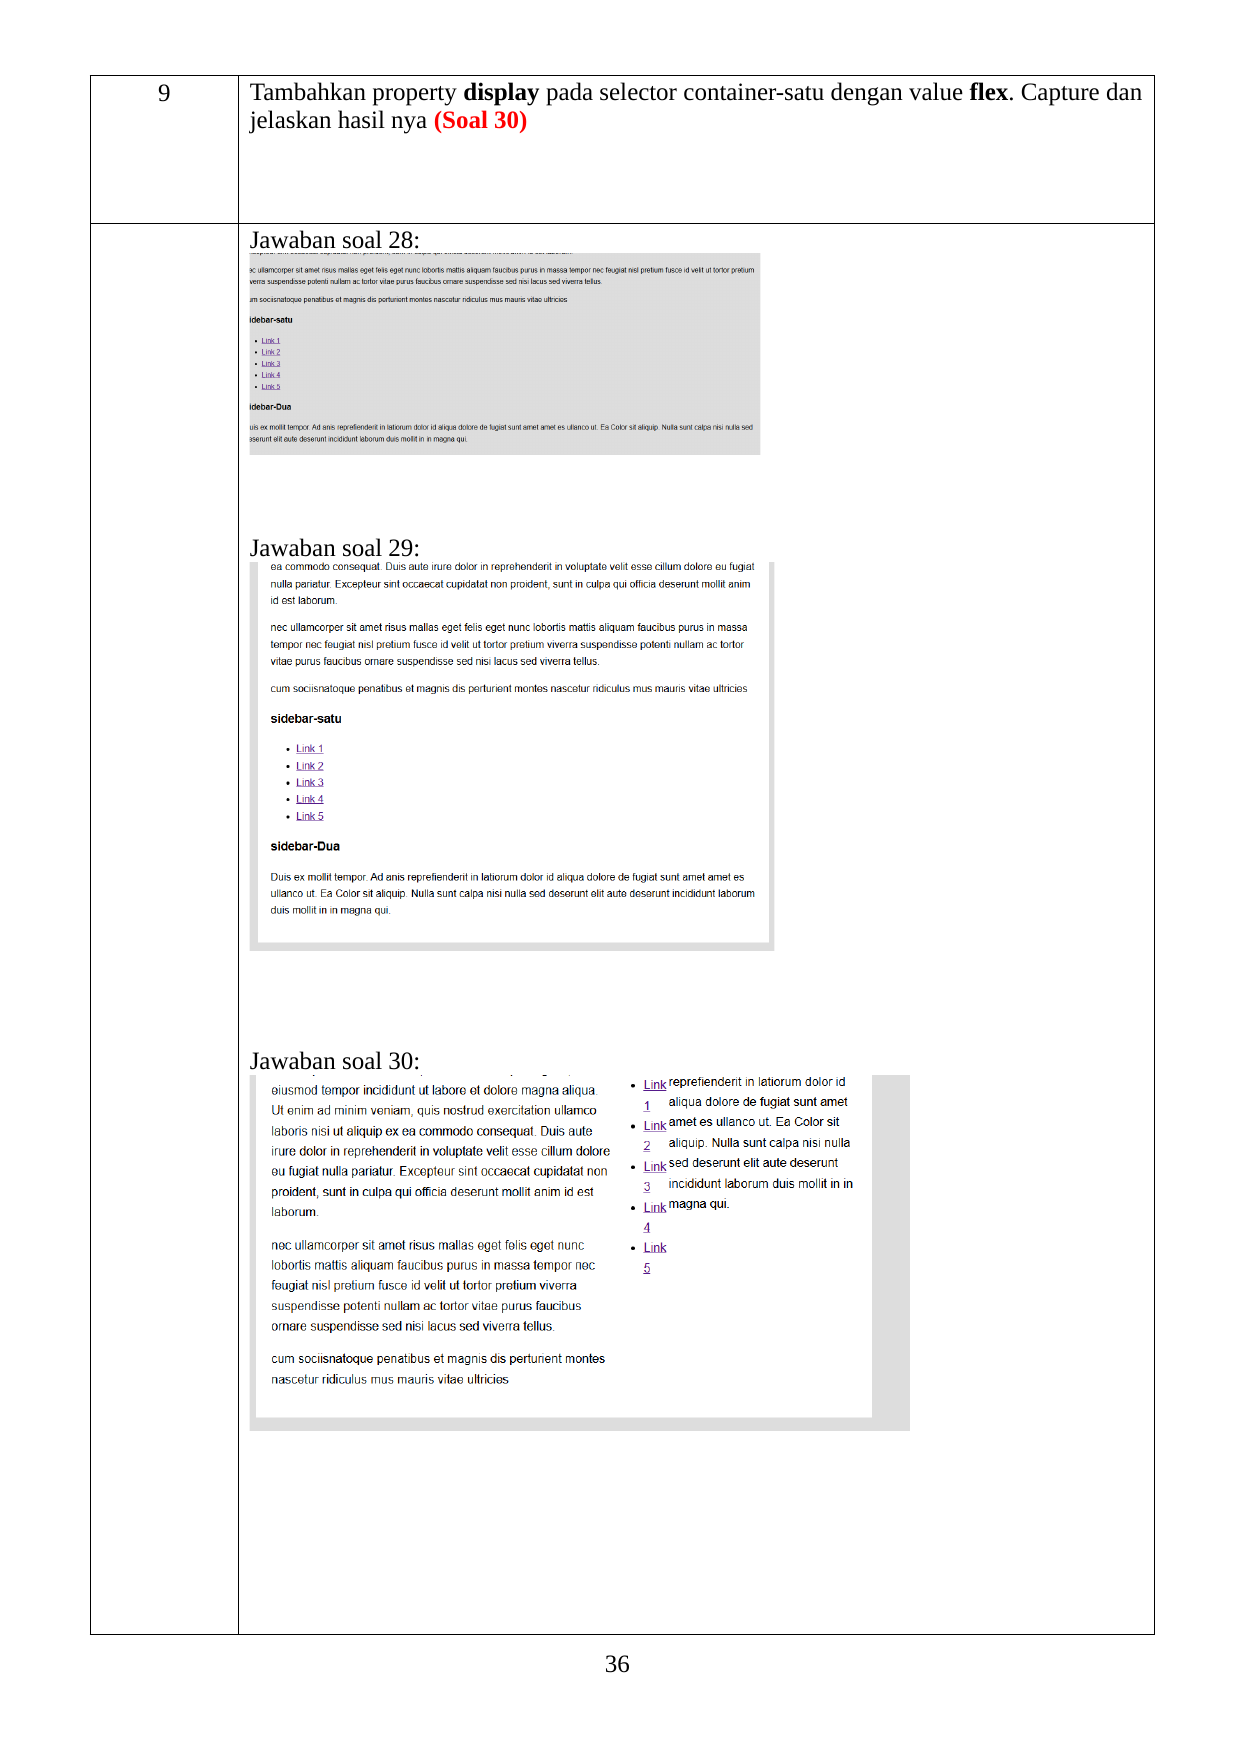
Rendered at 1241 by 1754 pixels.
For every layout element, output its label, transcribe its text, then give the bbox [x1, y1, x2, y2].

table_header Tambahkan property display pada selector container-satu dengan value flex. Capture dan jelaskan hasil nya (Soal 30) [239, 76, 1154, 223]
table_header 9 [91, 76, 238, 223]
picture [249, 253, 761, 455]
table_cell [91, 224, 238, 1634]
picture [249, 1075, 910, 1431]
table_cell Jawaban soal 28: Jawaban soal 29: Jawaban soal 30: [239, 224, 1154, 1634]
picture [249, 562, 775, 951]
